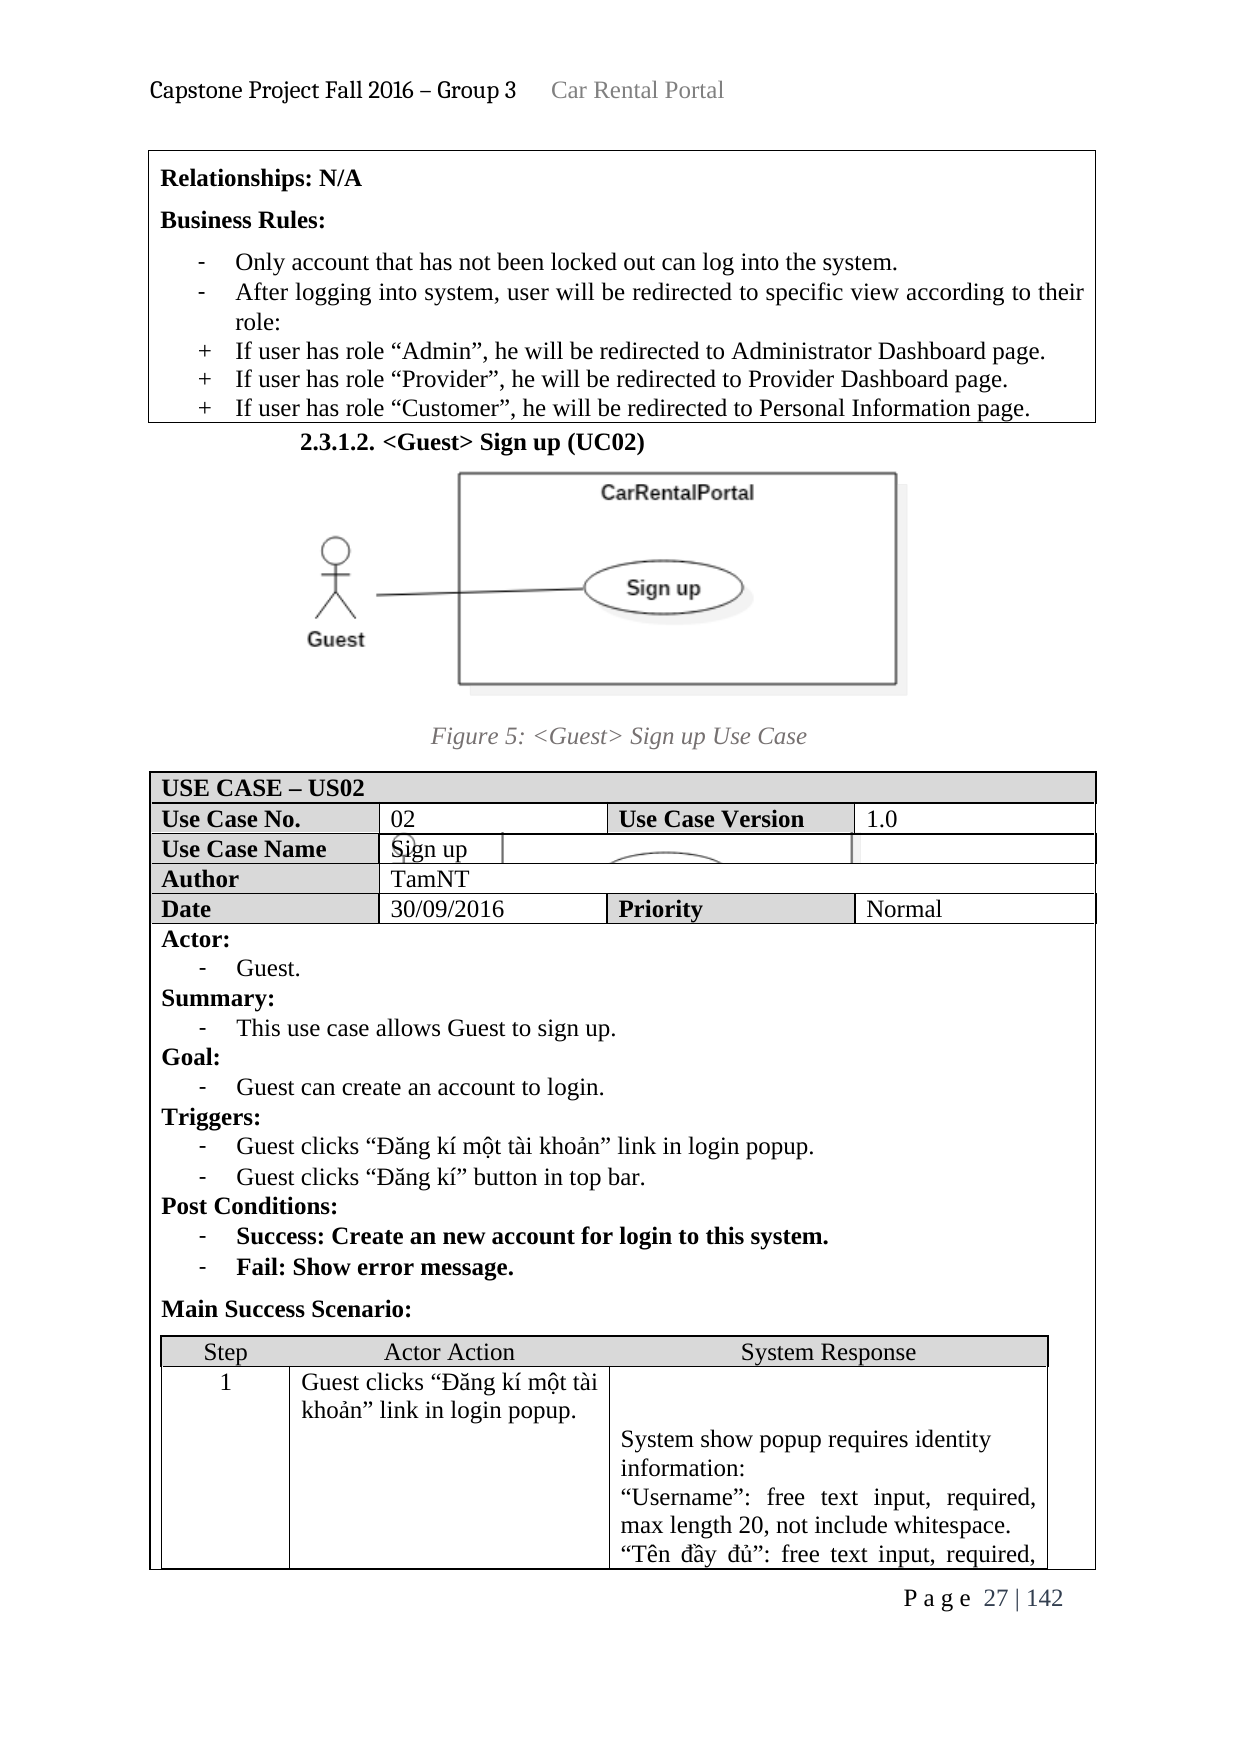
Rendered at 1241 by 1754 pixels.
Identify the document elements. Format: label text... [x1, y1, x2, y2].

table_cell 30/09/2016 [380, 894, 606, 923]
table_cell Use Case Version [608, 804, 854, 832]
table_cell Priority [608, 894, 854, 923]
table_cell Date [151, 894, 378, 923]
table_cell TamNT [380, 863, 1095, 893]
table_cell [151, 923, 1095, 1569]
table_cell Sign up [380, 833, 1095, 863]
table_cell 1.0 [855, 802, 1095, 832]
table_cell 02 [380, 804, 607, 832]
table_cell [149, 151, 1095, 422]
table_header USE CASE – US02 [151, 773, 1095, 802]
table_cell Normal [856, 893, 1095, 923]
picture [281, 458, 959, 703]
table_cell Use Case No. [151, 803, 379, 832]
subtitle <Guest> Sign up (UC02) [300, 427, 1090, 456]
table_cell Author [151, 864, 379, 893]
table_cell Use Case Name [151, 834, 378, 863]
